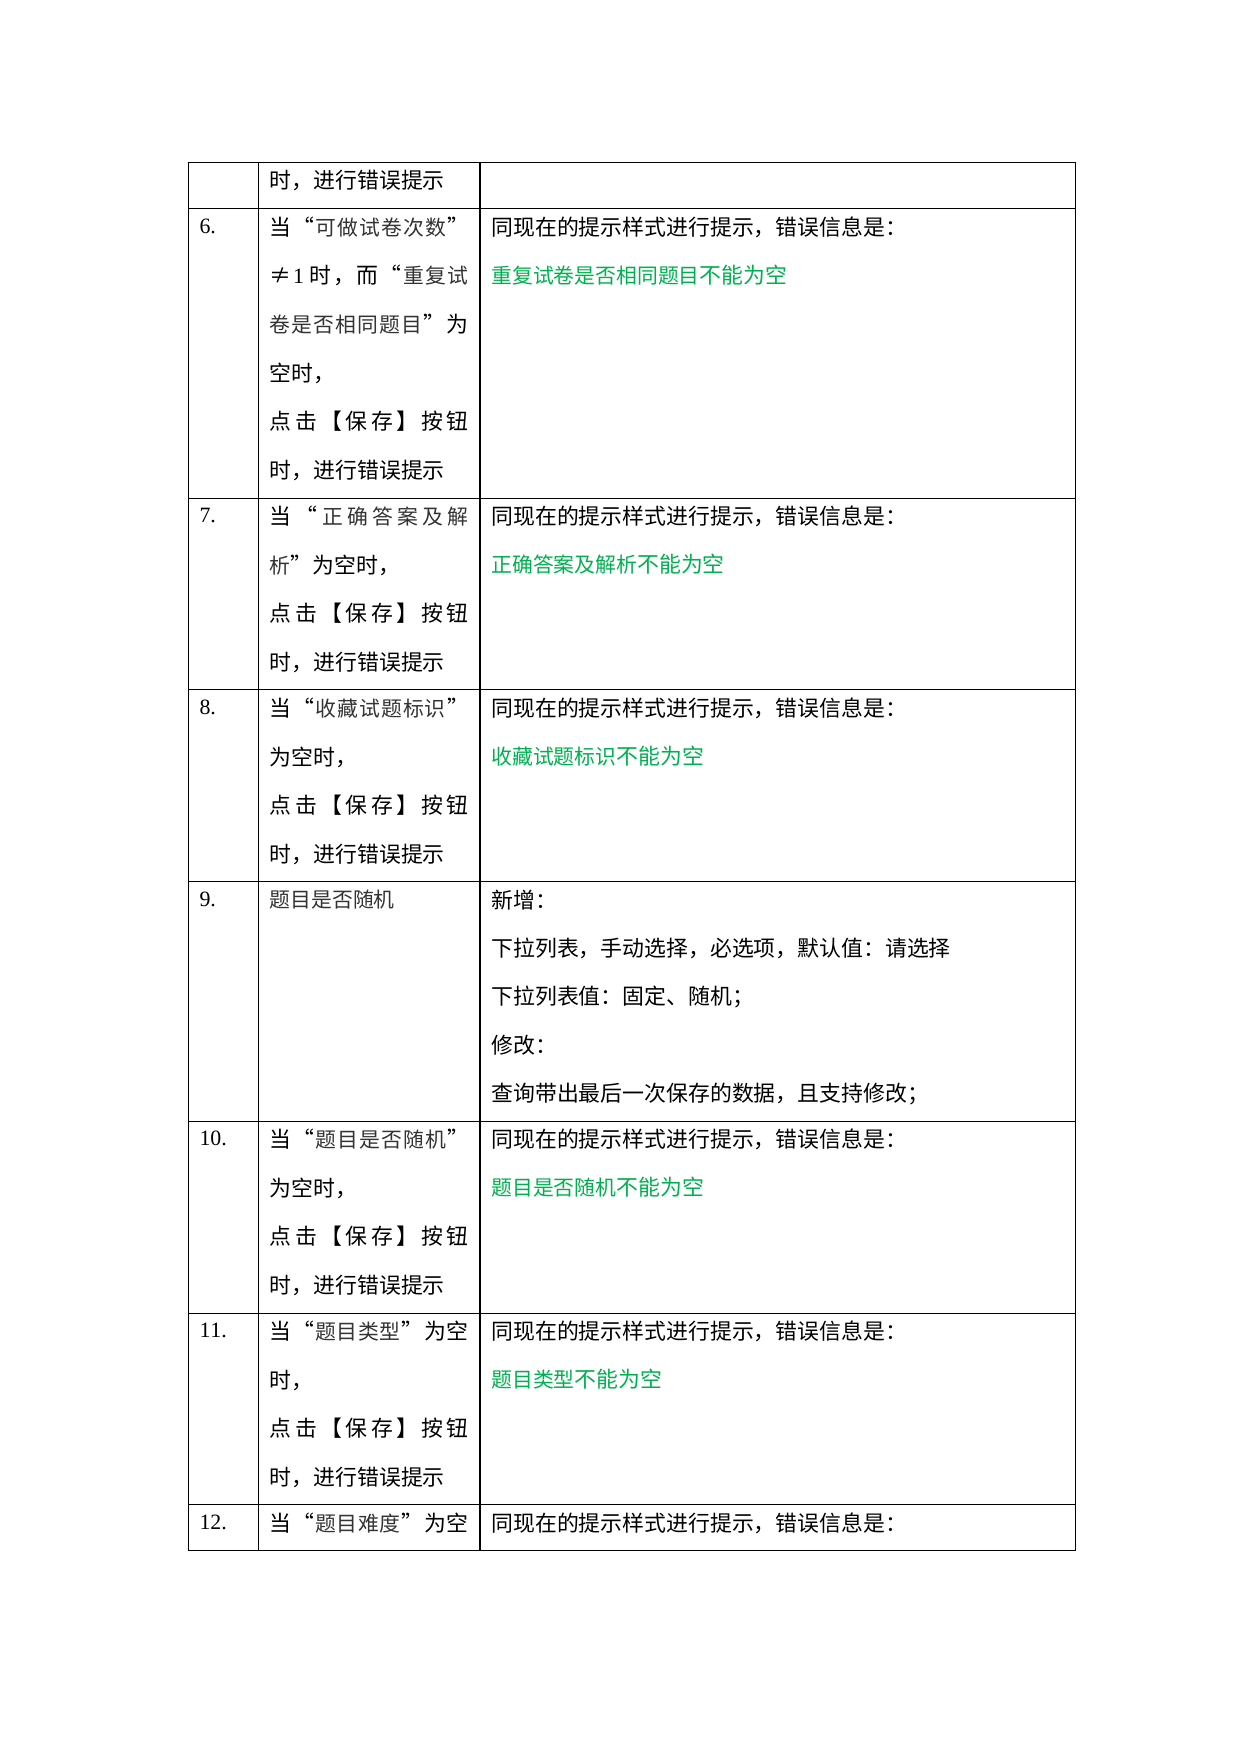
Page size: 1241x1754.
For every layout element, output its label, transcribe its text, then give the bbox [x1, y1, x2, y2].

table_cell [189, 499, 258, 689]
table_cell 当“可做试卷次数”≠1时，而“重复试卷是否相同题目”为空时， 点击【保存】按钮时，进行错误提示 [259, 209, 479, 497]
table_cell 同现在的提示样式进行提示，错误信息是： 题目类型不能为空 [481, 1314, 1075, 1504]
table_cell 当“题目是否随机”为空时， 点击【保存】按钮时，进行错误提示 [259, 1122, 479, 1312]
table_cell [481, 1505, 1075, 1550]
table_cell [189, 690, 258, 881]
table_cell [481, 163, 1075, 208]
table_cell [189, 209, 258, 497]
table_cell [189, 1314, 258, 1504]
table_cell 同现在的提示样式进行提示，错误信息是： 重复试卷是否相同题目不能为空 [481, 209, 1075, 497]
table_cell 当“收藏试题标识”为空时， 点击【保存】按钮时，进行错误提示 [259, 690, 479, 881]
table_cell 当“正确答案及解析”为空时， 点击【保存】按钮时，进行错误提示 [259, 499, 479, 689]
table_cell [189, 163, 258, 208]
table_cell 同现在的提示样式进行提示，错误信息是： 收藏试题标识不能为空 [481, 690, 1075, 881]
table_cell 新增： 下拉列表，手动选择，必选项，默认值：请选择 下拉列表值：固定、随机； 修改： 查询带出最后一次保存的数据，且支持修改； [481, 882, 1075, 1121]
table_cell 同现在的提示样式进行提示，错误信息是： 正确答案及解析不能为空 [481, 499, 1075, 689]
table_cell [259, 163, 479, 208]
table_cell 同现在的提示样式进行提示，错误信息是： 题目是否随机不能为空 [481, 1122, 1075, 1312]
table_cell [189, 1122, 258, 1312]
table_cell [259, 1505, 479, 1550]
table_cell 题目是否随机 [259, 882, 479, 1121]
table_cell [189, 882, 258, 1121]
table_cell [189, 1505, 258, 1550]
table_cell 当“题目类型”为空时， 点击【保存】按钮时，进行错误提示 [259, 1314, 479, 1504]
